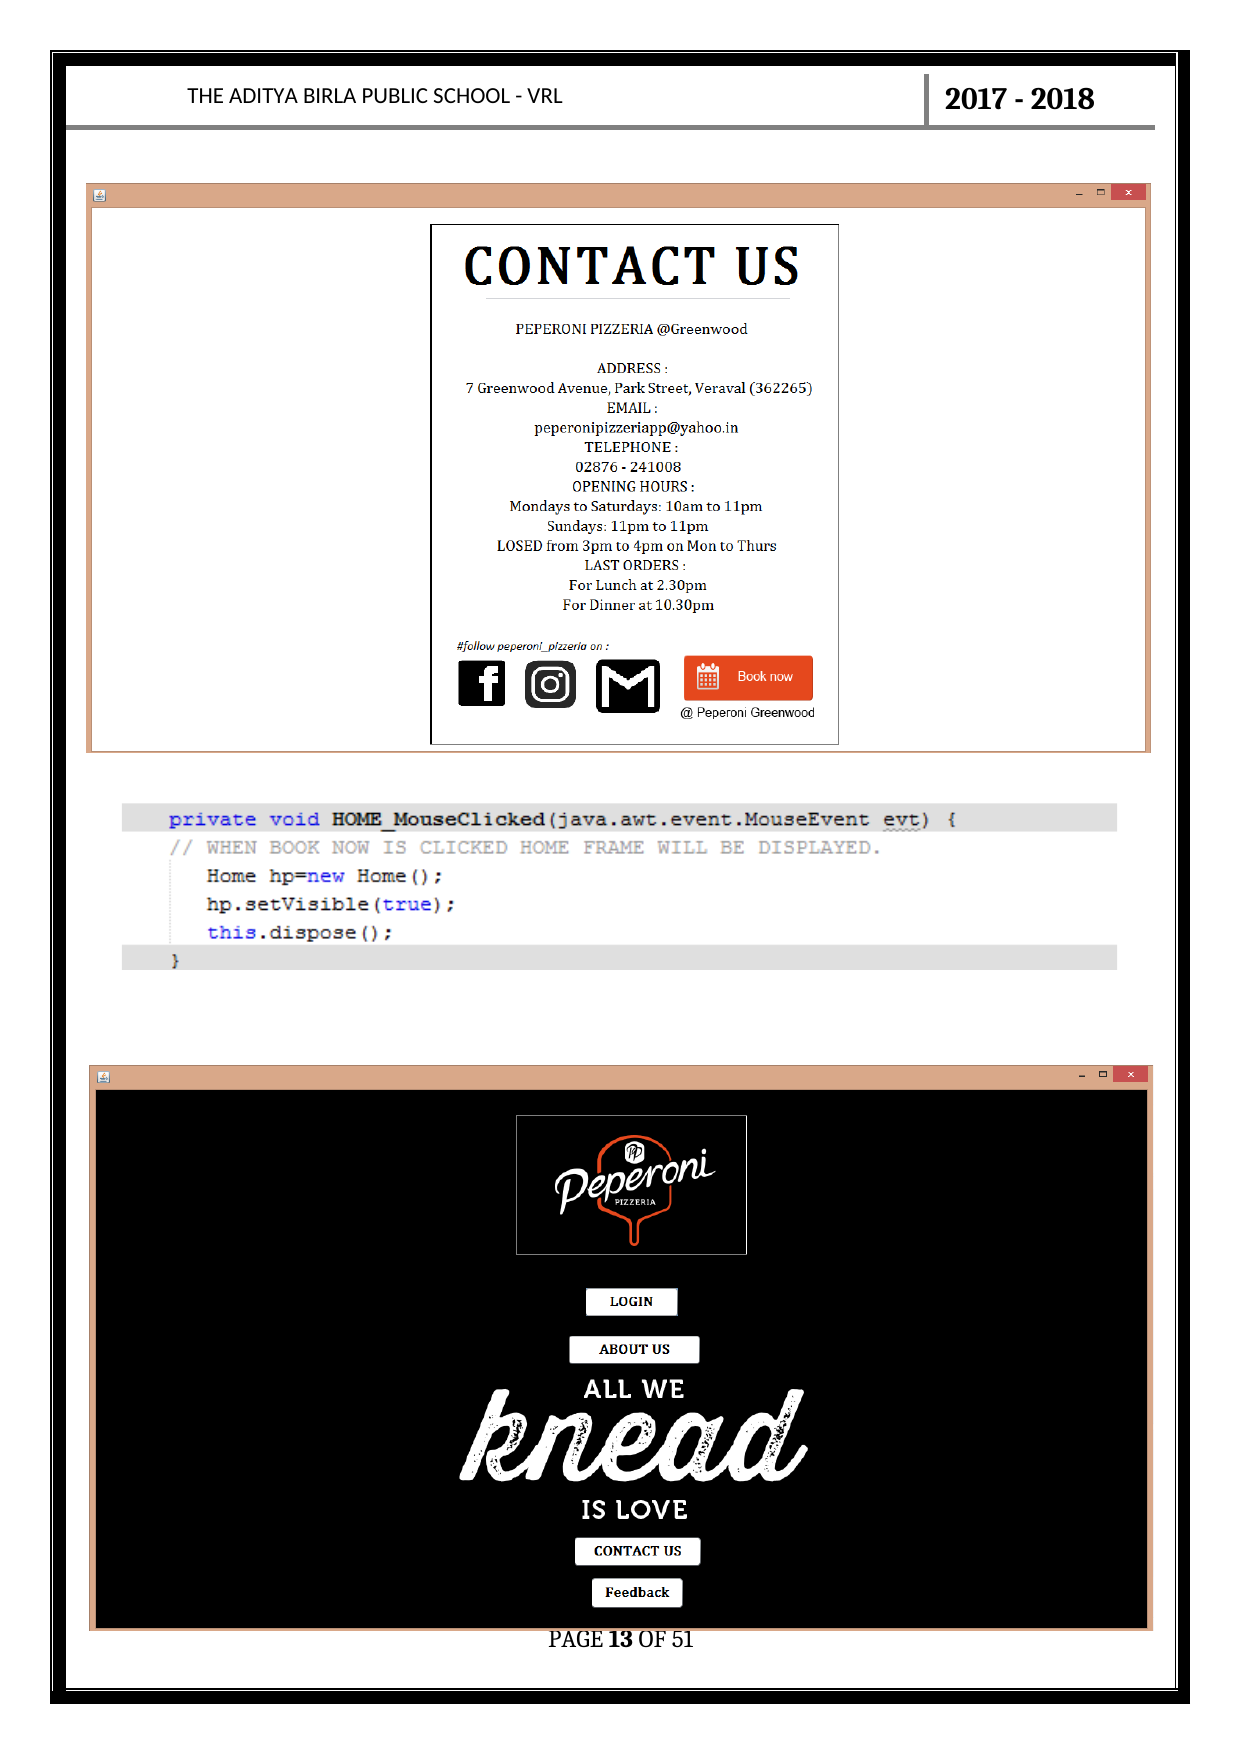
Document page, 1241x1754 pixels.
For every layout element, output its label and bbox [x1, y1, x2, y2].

picture [86, 183, 1151, 753]
picture [121, 802, 1118, 970]
picture [89, 1065, 1154, 1631]
